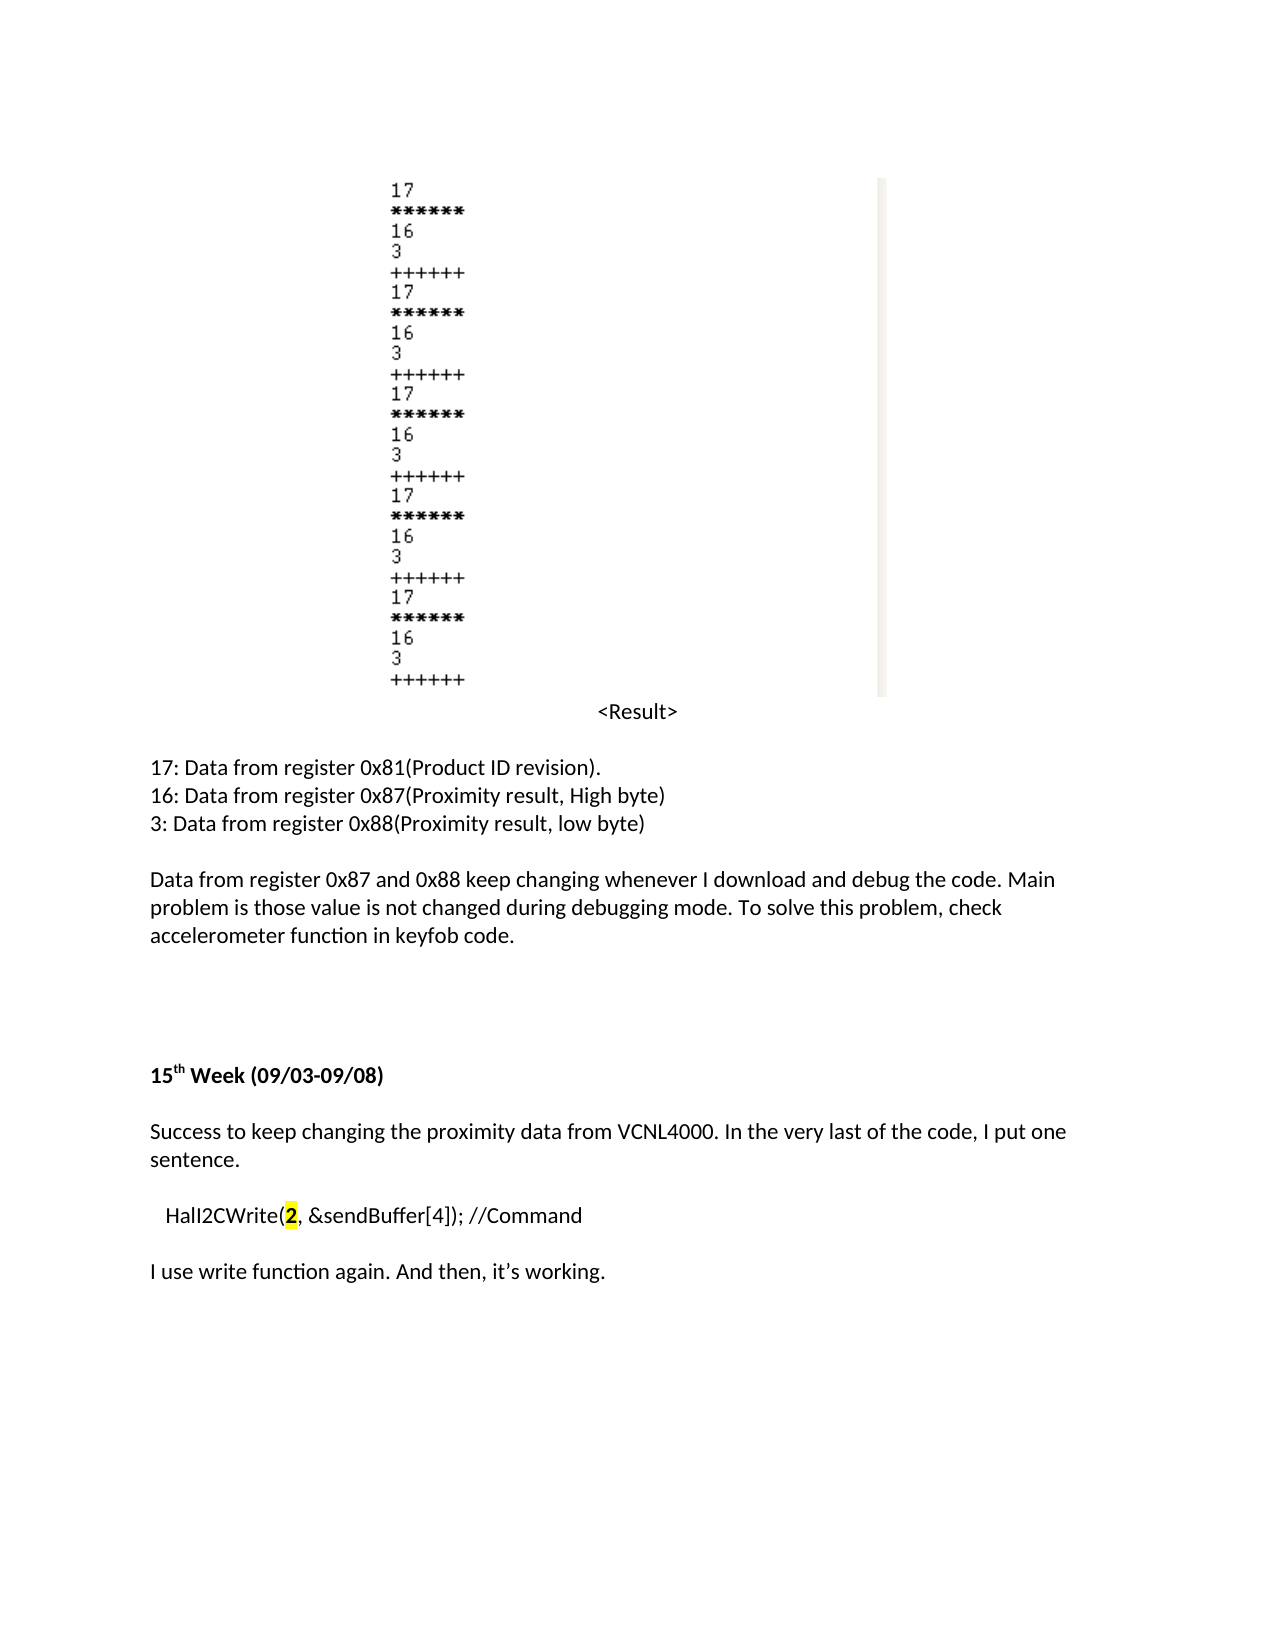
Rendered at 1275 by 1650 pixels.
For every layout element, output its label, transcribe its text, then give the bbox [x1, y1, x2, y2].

text Success to keep changing the proximity data from VCNL4000. In the very last of the code, I put one sentence. [150, 1117, 1125, 1173]
text Data from register 0x87 and 0x88 keep changing whenever I download and debug the code. Main problem is those value is not changed during debugging mode. To solve this problem, check accelerometer function in keyfob code. [150, 865, 1125, 949]
text 3: Data from register 0x88(Proximity result, low byte) [150, 809, 1125, 837]
text HalI2CWrite(2, &sendBuffer[4]); //Command [150, 1201, 285, 1229]
text <Result> [150, 697, 1125, 725]
picture [388, 178, 887, 697]
text HalI2CWrite(2, &sendBuffer[4]); //Command [297, 1201, 1125, 1229]
text 16: Data from register 0x87(Proximity result, High byte) [150, 781, 1125, 809]
text 15th Week (09/03-09/08) [150, 1061, 1125, 1089]
text I use write function again. And then, it’s working. [150, 1257, 1125, 1285]
text 17: Data from register 0x81(Product ID revision). [150, 753, 1125, 781]
